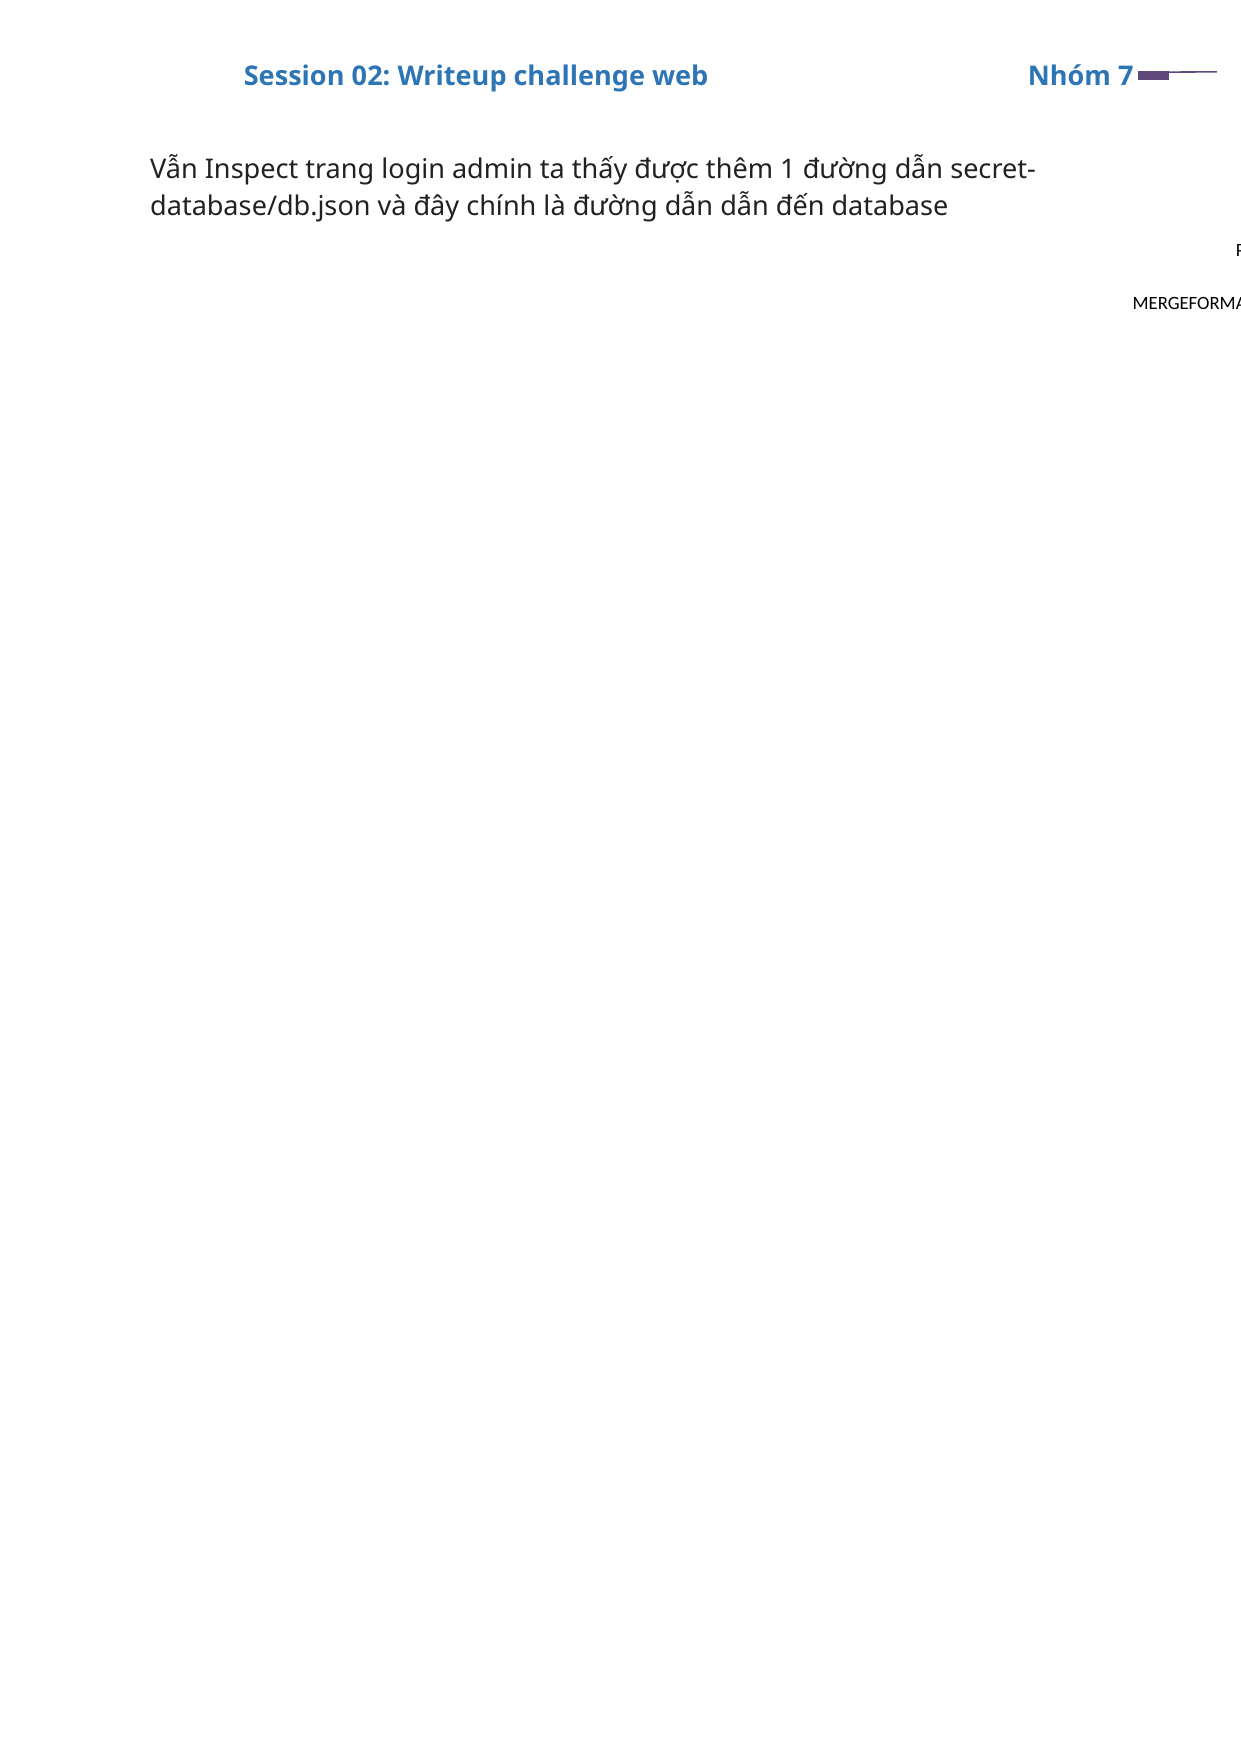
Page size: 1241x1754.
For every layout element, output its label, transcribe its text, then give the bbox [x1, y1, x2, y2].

text Vẫn Inspect trang login admin ta thấy được thêm 1 đường dẫn secret-database/db.json và đây chính là đường dẫn dẫn đến database [150, 150, 1153, 224]
